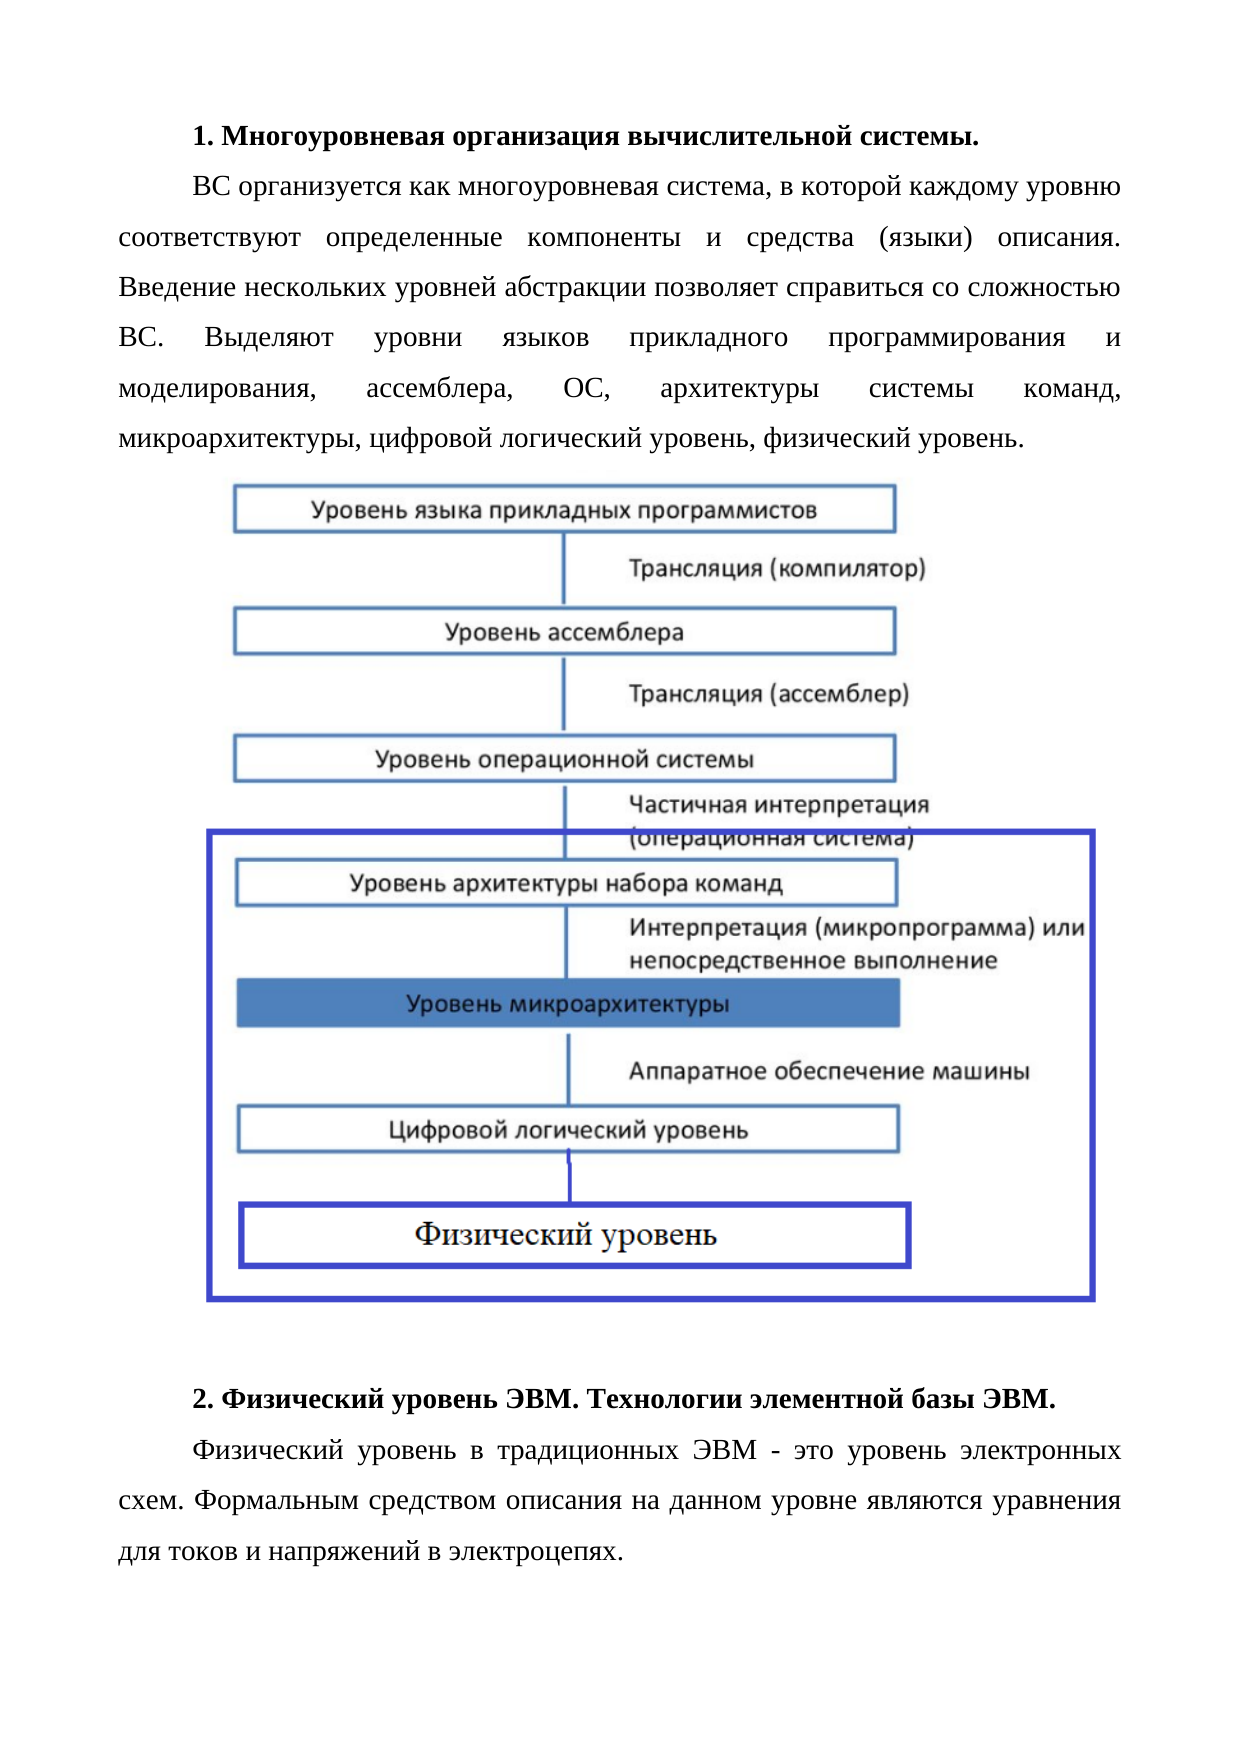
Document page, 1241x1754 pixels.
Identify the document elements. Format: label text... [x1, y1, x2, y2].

picture [192, 470, 1133, 1319]
text 1. Многоуровневая организация вычислительной системы. [118, 118, 1122, 152]
text Физический уровень в традиционных ЭВМ - это уровень электронных схем. Формальным средством описания на данном уровне являются уравнения для токов и напряжений в электроцепях. [118, 1432, 1122, 1566]
text ВС организуется как многоуровневая система, в которой каждому уровню соответствуют определенные компоненты и средства (языки) описания. Введение нескольких уровней абстракции позволяет справиться со сложностью ВС. Выделяют уровни языков прикладного программирования и моделирования, ассемблера, ОС, архитектуры системы команд, микроархитектуры, цифровой логический уровень, физический уровень. [118, 168, 1122, 453]
text 2. Физический уровень ЭВМ. Технологии элементной базы ЭВМ. [118, 1382, 1122, 1415]
